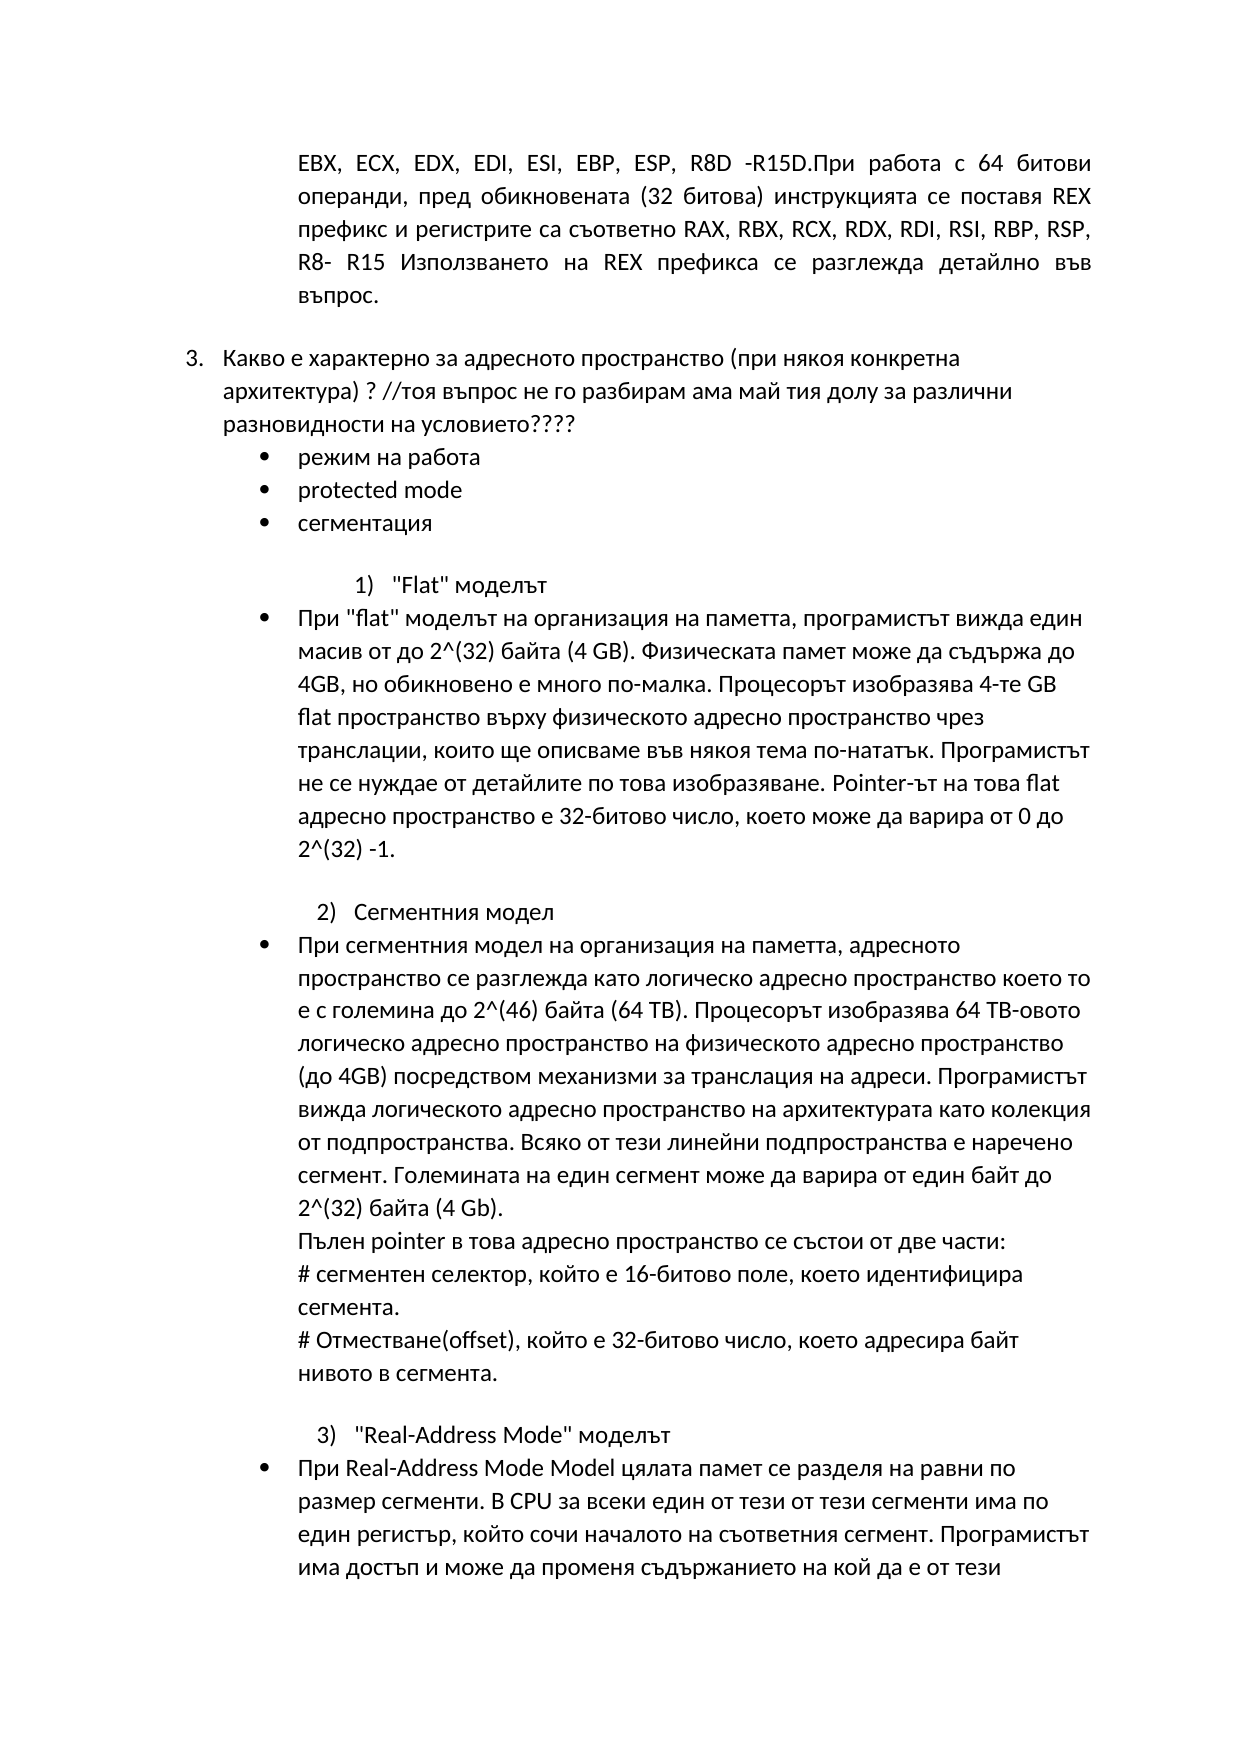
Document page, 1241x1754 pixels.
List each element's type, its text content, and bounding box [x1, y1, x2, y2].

list "Flat" моделът [354, 570, 1093, 600]
list При сегментния модел на организация на паметта, адресното пространство се разглежда като логическо адресно пространство което то е с големина до 2^(46) байта (64 TB). Процесорът изобразява 64 TB-овото логическо адресно пространство на физическото адресно пространство (до 4GB) посредством механизми за транслация на адреси. Програмистът вижда логическото адресно пространство на архитектурата като колекция от подпространства. Всяко от тези линейни подпространства е наречено сегмент. Големината на един сегмент може да варира от един байт до 2^(32) байта (4 Gb). [260, 929, 1093, 1223]
list protected mode [260, 474, 1093, 504]
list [260, 1453, 1093, 1582]
list # сегментен селектор, който е 16-битово поле, което идентифицира сегмента. [298, 1258, 1093, 1321]
list При "flat" моделът на организация на паметта, програмистът вижда един масив от до 2^(32) байта (4 GB). Физическата памет може да съдържа до 4GB, но обикновено е много по-малка. Процесорът изобразява 4-те GB flat пространство върху физическото адресно пространство чрез транслации, които ще описваме във някоя тема по-нататък. Програмистът не се нуждае от детайлите по това изобразяване. Pointer-ът на това flat адресно пространство е 32-битово число, което може да варира от 0 до 2^(32) -1. [260, 603, 1093, 894]
list сегментация [260, 507, 1093, 567]
list Какво е характерно за адресното пространство (при някоя конкретна архитектура) ? //тоя въпрос не го разбирам ама май тия долу за различни разновидности на условието???? [185, 342, 1093, 438]
list # Отместване(offset), който е 32-битово число, което адресира байт нивото в сегмента. [298, 1324, 1093, 1417]
list Сегментния модел [316, 896, 1093, 926]
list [260, 148, 1093, 340]
list "Real-Address Mode" моделът [316, 1420, 1093, 1450]
list режим на работа [260, 441, 1093, 471]
list Пълен pointer в това адресно пространство се състои от две части: [298, 1225, 1093, 1256]
